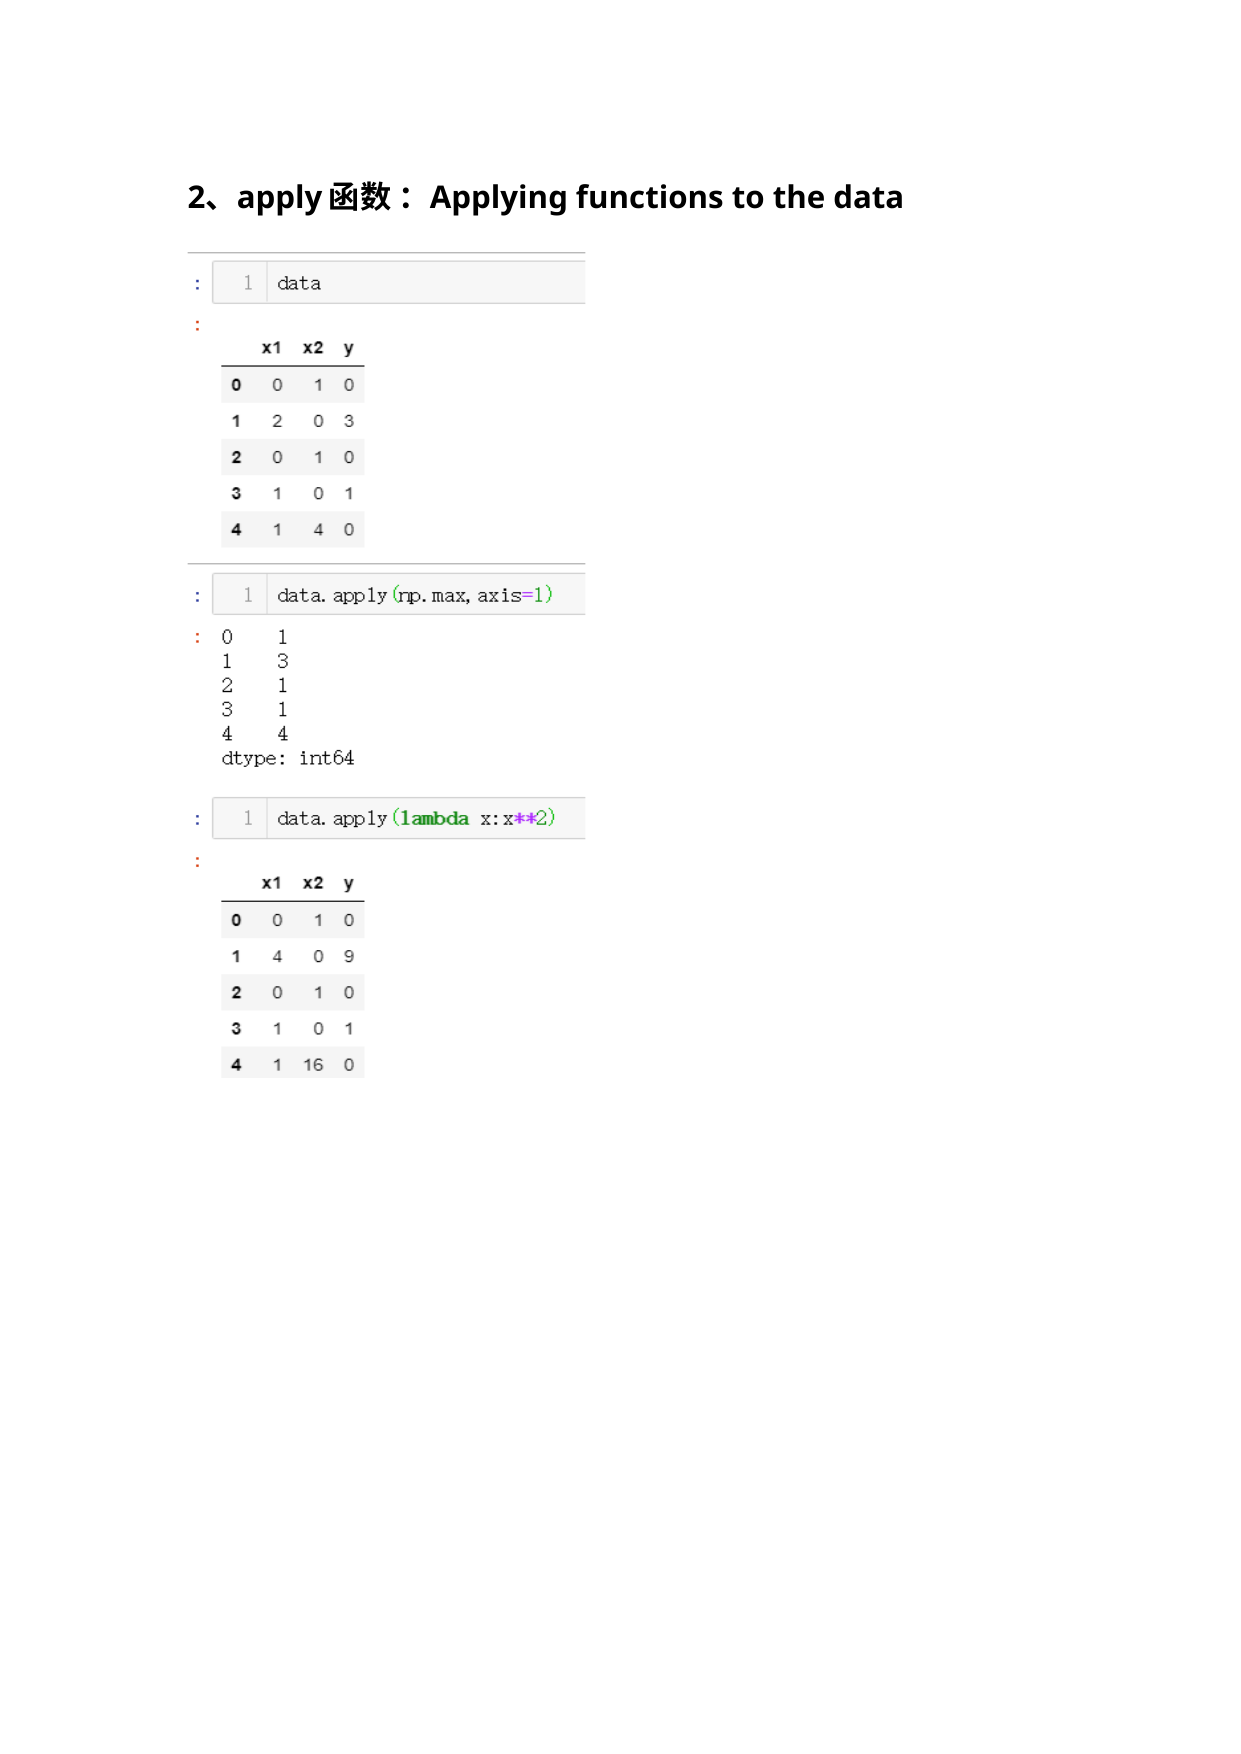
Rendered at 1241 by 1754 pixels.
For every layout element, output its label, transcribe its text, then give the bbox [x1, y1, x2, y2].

picture [187, 251, 586, 1078]
subtitle 2、apply函数 ：Applying functions to the data [187, 162, 1053, 227]
